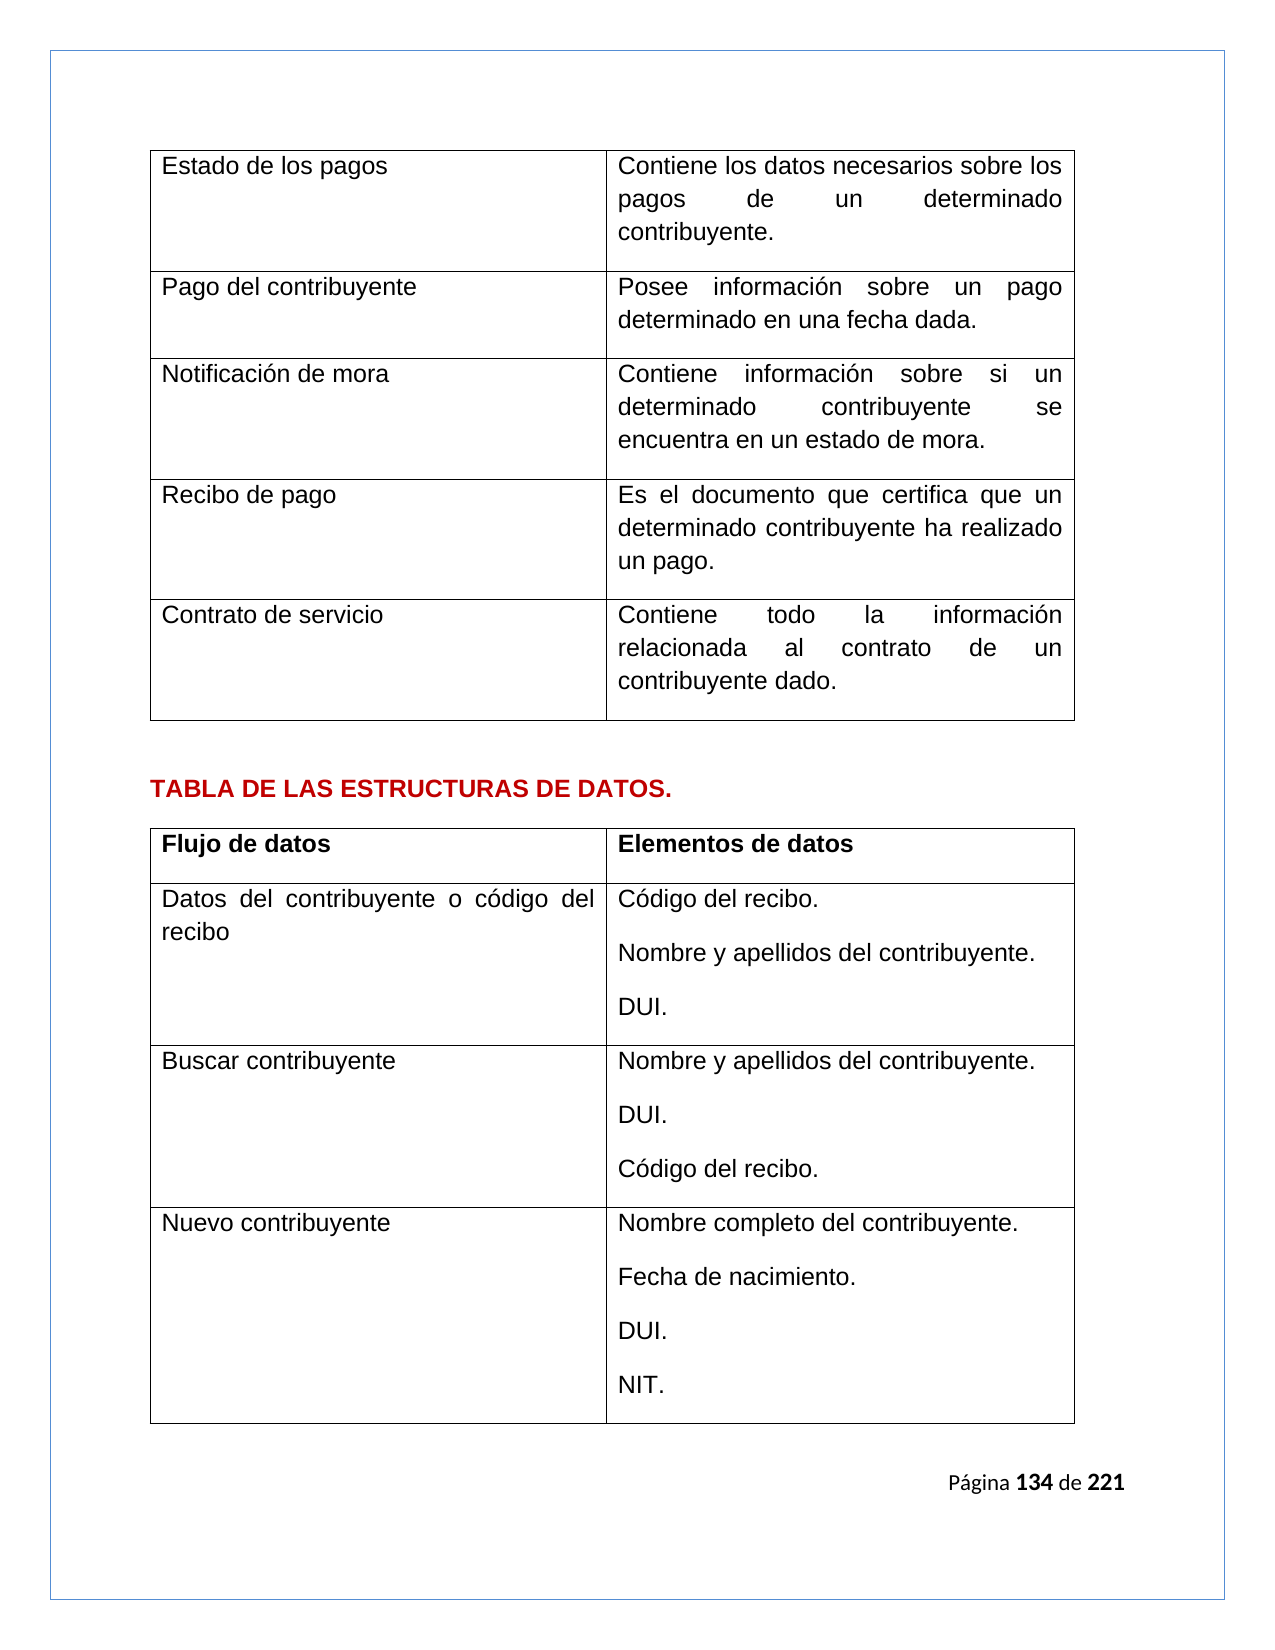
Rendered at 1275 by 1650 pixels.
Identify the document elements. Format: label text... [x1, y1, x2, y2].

table_cell Nuevo contribuyente [151, 1208, 606, 1423]
table_cell Estado de los pagos [151, 151, 606, 271]
table_cell Es el documento que certifica que un determinado contribuyente ha realizado un pago. [607, 480, 1074, 599]
table_cell Posee información sobre un pago determinado en una fecha dada. [607, 272, 1074, 358]
table_cell Contiene todo la información relacionada al contrato de un contribuyente dado. [607, 600, 1074, 719]
table_header Elementos de datos [607, 829, 1074, 883]
table_cell Código del recibo. Nombre y apellidos del contribuyente. DUI. [607, 884, 1074, 1045]
table_cell Notificación de mora [151, 359, 606, 478]
table_cell Contrato de servicio [151, 600, 606, 719]
table_cell Contiene los datos necesarios sobre los pagos de un determinado contribuyente. [607, 151, 1074, 271]
table_cell Contiene información sobre si un determinado contribuyente se encuentra en un estado de mora. [607, 359, 1074, 478]
table_cell Buscar contribuyente [151, 1046, 606, 1207]
table_cell Datos del contribuyente o código del recibo [151, 884, 606, 1045]
table_cell Pago del contribuyente [151, 272, 606, 358]
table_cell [607, 1208, 1074, 1423]
text TABLA DE LAS ESTRUCTURAS DE DATOS. [150, 774, 1125, 803]
table_cell Recibo de pago [151, 480, 606, 599]
table_header Flujo de datos [151, 829, 606, 883]
table_cell Nombre y apellidos del contribuyente. DUI. Código del recibo. [607, 1046, 1074, 1207]
